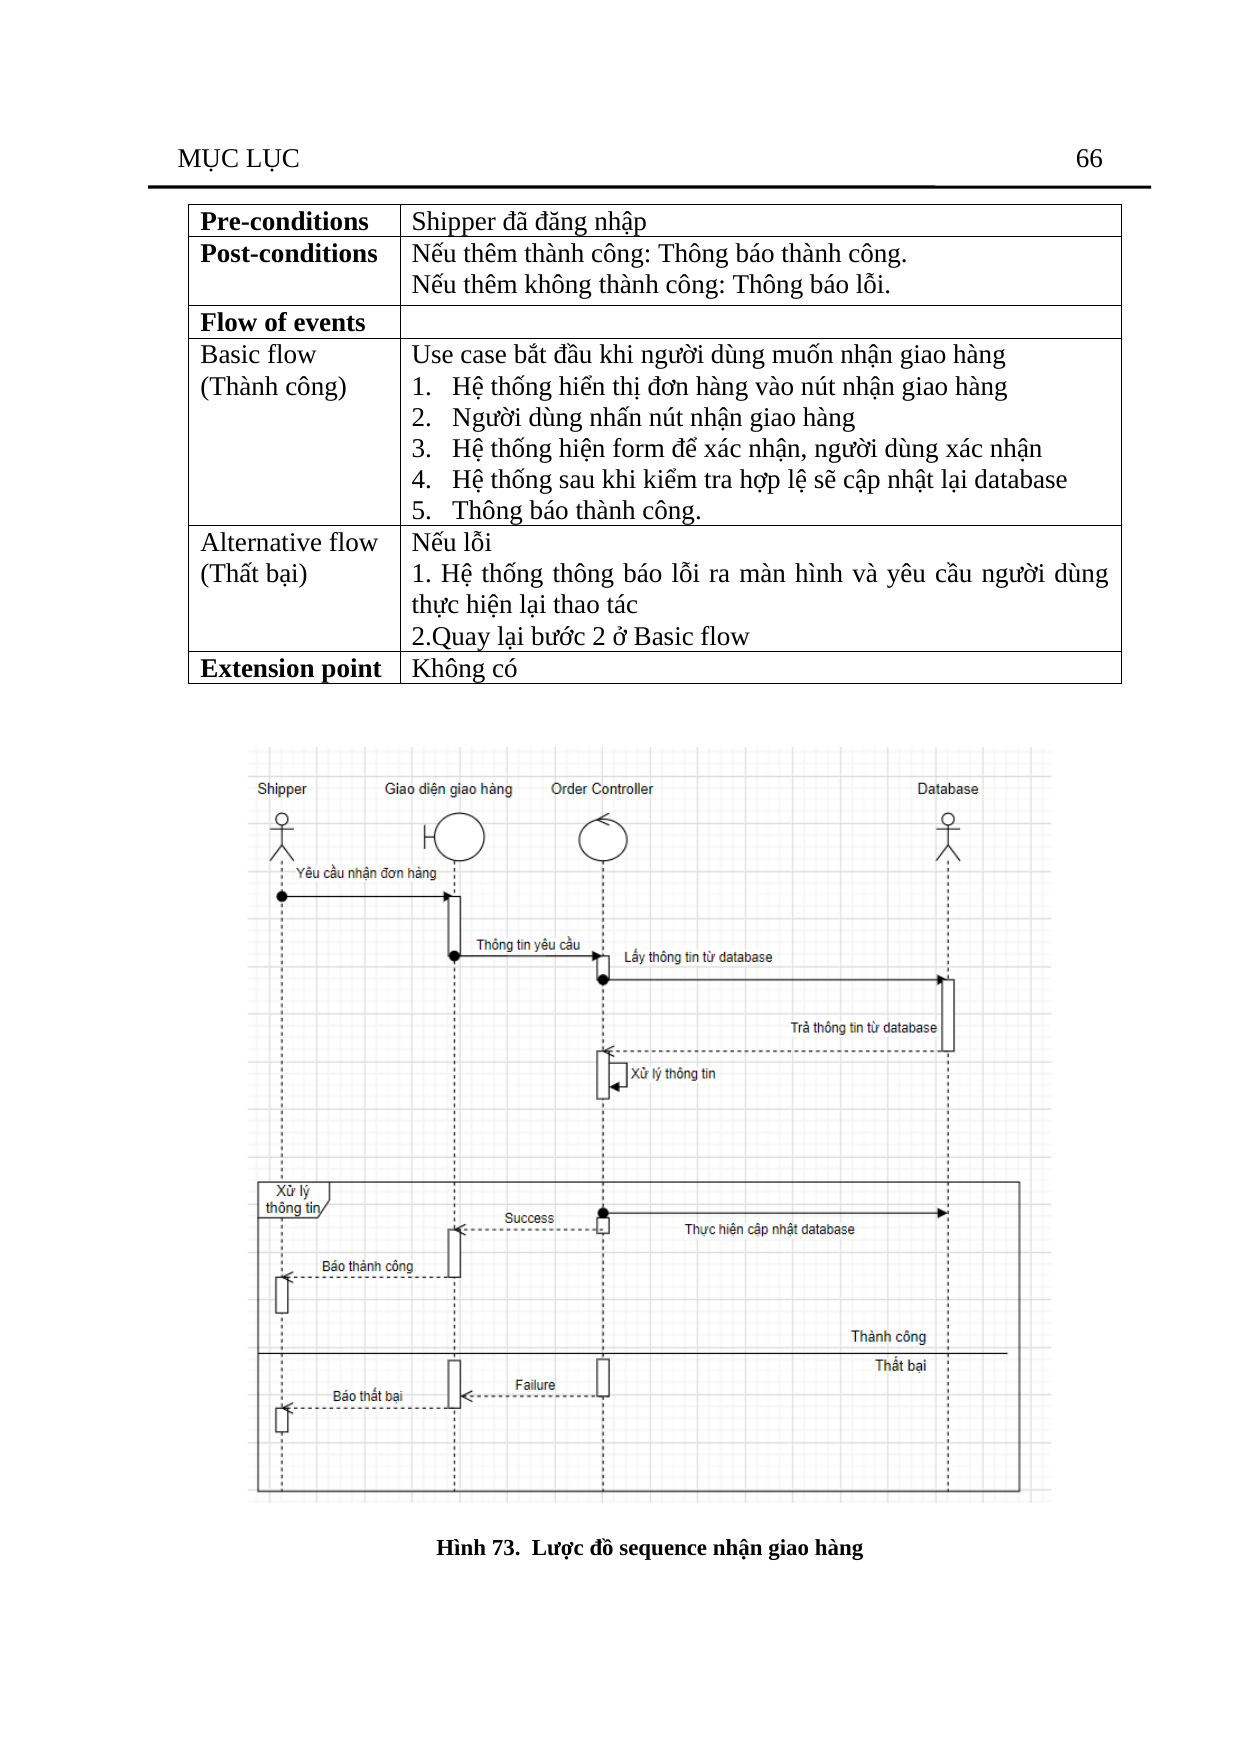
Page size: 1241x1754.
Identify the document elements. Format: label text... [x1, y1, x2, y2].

table_cell Basic flow (Thành công) [189, 339, 400, 525]
table_cell Extension point [189, 652, 400, 683]
table_cell Nếu thêm thành công: Thông báo thành công. Nếu thêm không thành công: Thông báo lỗi. [401, 237, 1121, 305]
picture [247, 747, 1052, 1503]
table_cell [401, 306, 1121, 337]
table_cell Pre-conditions [189, 205, 400, 236]
table_cell Không có [401, 652, 1121, 683]
table_cell Nếu lỗi 1. Hệ thống thông báo lỗi ra màn hình và yêu cầu người dùng thực hiện lại thao tác 2.Quay lại bước 2 ở Basic flow [401, 526, 1121, 651]
table_cell Post-conditions [189, 237, 400, 305]
table_cell Shipper đã đăng nhập [401, 205, 1121, 236]
table_cell Alternative flow (Thất bại) [189, 526, 400, 651]
table_cell Use case bắt đầu khi người dùng muốn nhận giao hàng 1. Hệ thống hiển thị đơn hàng vào nút nhận giao hàng 2. Người dùng nhấn nút nhận giao hàng 3. Hệ thống hiện form để xác nhận, người dùng xác nhận 4. Hệ thống sau khi kiểm tra hợp lệ sẽ cập nhật lại database 5. Thông báo thành công. [401, 339, 1121, 525]
table_cell Flow of events [189, 306, 400, 337]
